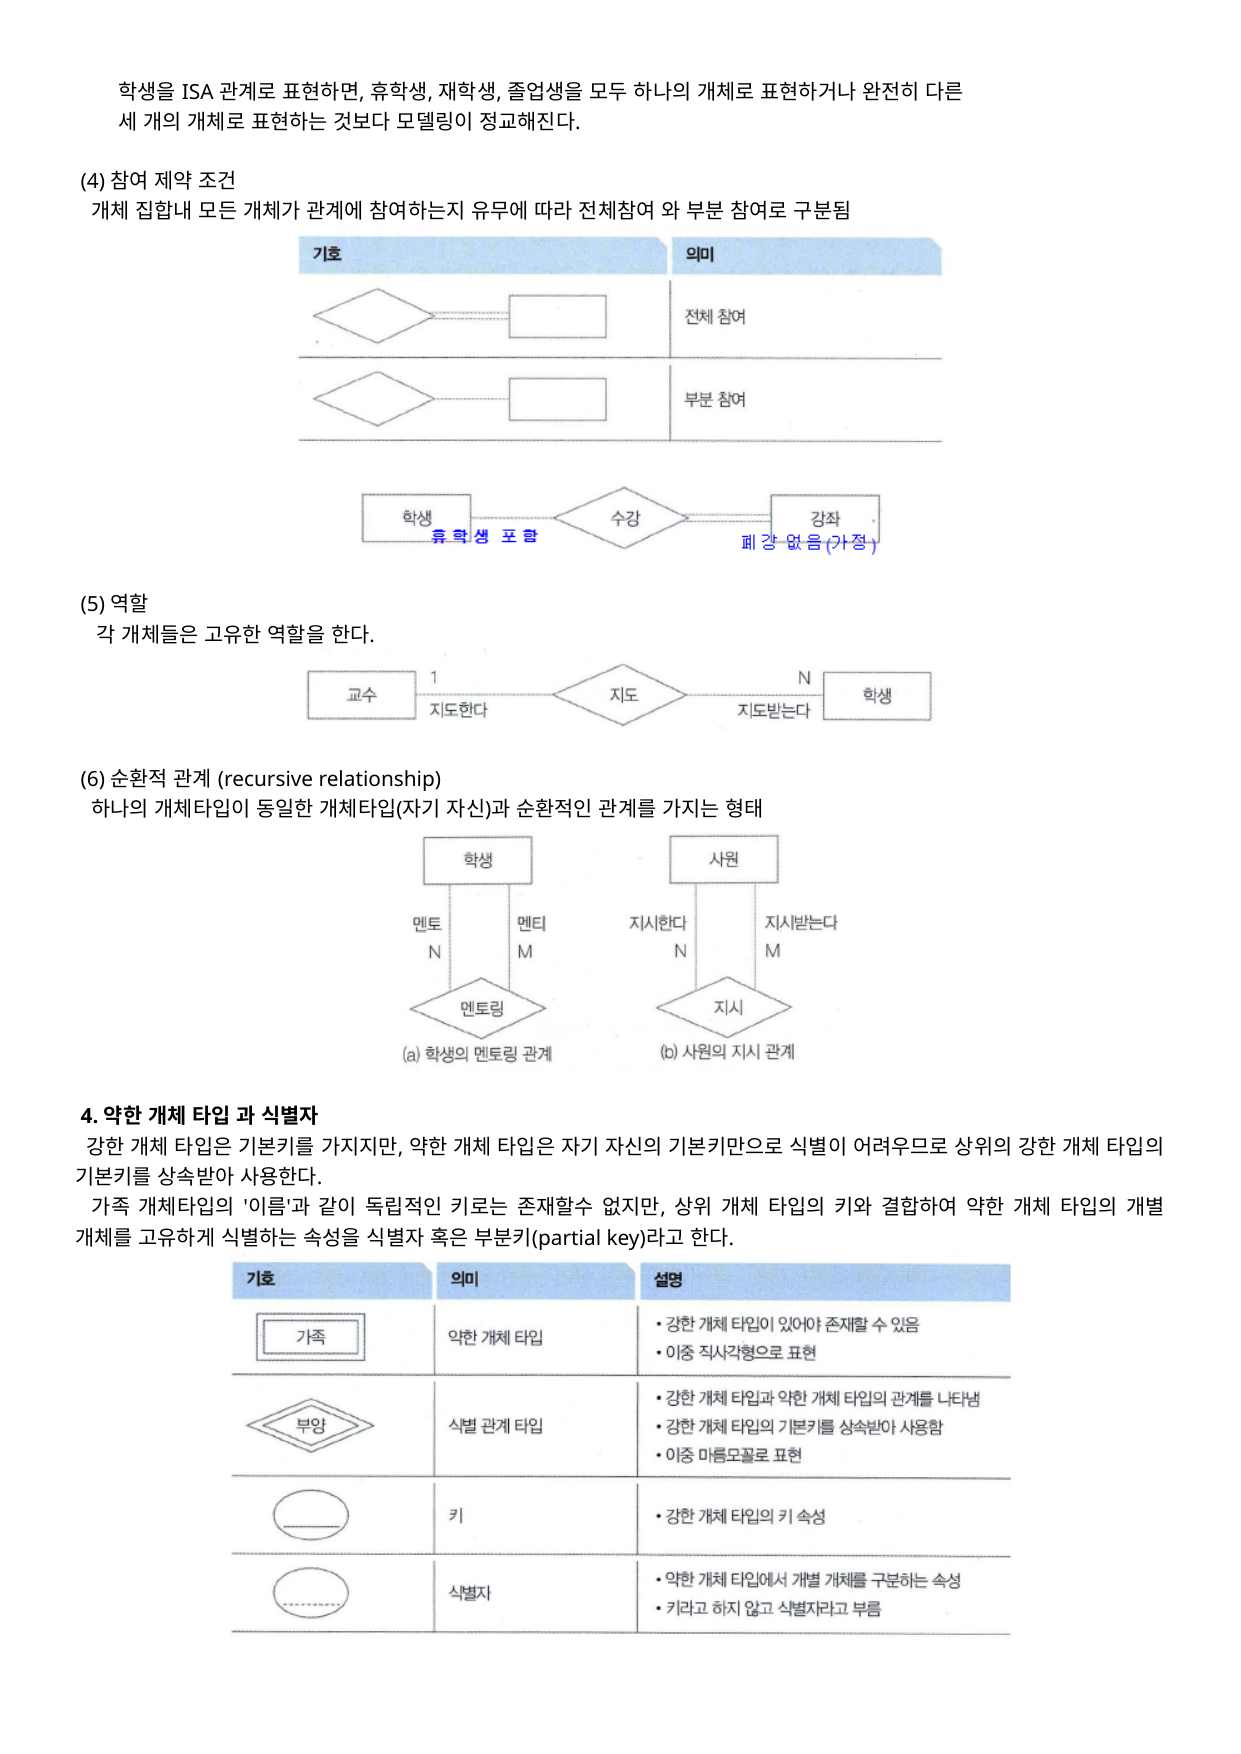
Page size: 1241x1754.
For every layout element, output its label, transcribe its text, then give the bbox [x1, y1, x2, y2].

text 가족 개체타입의 '이름'과 같이 독립적인 키로는 존재할수 없지만, 상위 개체 타입의 키와 결합하여 약한 개체 타입의 개별 개체를 고유하게 식별하는 속성을 식별자 혹은 부분키(partial key)라고 한다. [75, 1191, 1165, 1251]
text 학생을 ISA 관계로 표현하면, 휴학생, 재학생, 졸업생을 모두 하나의 개체로 표현하거나 완전히 다른 [75, 75, 1165, 105]
picture [293, 648, 947, 734]
picture [289, 224, 951, 446]
text (5) 역할 [75, 588, 1165, 618]
text 하나의 개체타입이 동일한 개체타입(자기 자신)과 순환적인 관계를 가지는 형태 [75, 792, 1165, 822]
text (6) 순환적 관계 (recursive relationship) [75, 762, 1165, 792]
text (4) 참여 제약 조건 [75, 164, 1165, 194]
picture [229, 1251, 1011, 1645]
picture [345, 474, 895, 560]
text 각 개체들은 고유한 역할을 한다. [75, 618, 1165, 648]
text 강한 개체 타입은 기본키를 가지지만, 약한 개체 타입은 자기 자신의 기본키만으로 식별이 어려우므로 상위의 강한 개체 타입의 기본키를 상속받아 사용한다. [75, 1130, 1165, 1191]
text 개체 집합내 모든 개체가 관계에 참여하는지 유무에 따라 전체참여 와 부분 참여로 구분됨 [75, 194, 1165, 224]
text 세 개의 개체로 표현하는 것보다 모델링이 정교해진다. [75, 105, 1165, 136]
text 4. 약한 개체 타입 과 식별자 [75, 1099, 1165, 1130]
picture [387, 822, 854, 1072]
